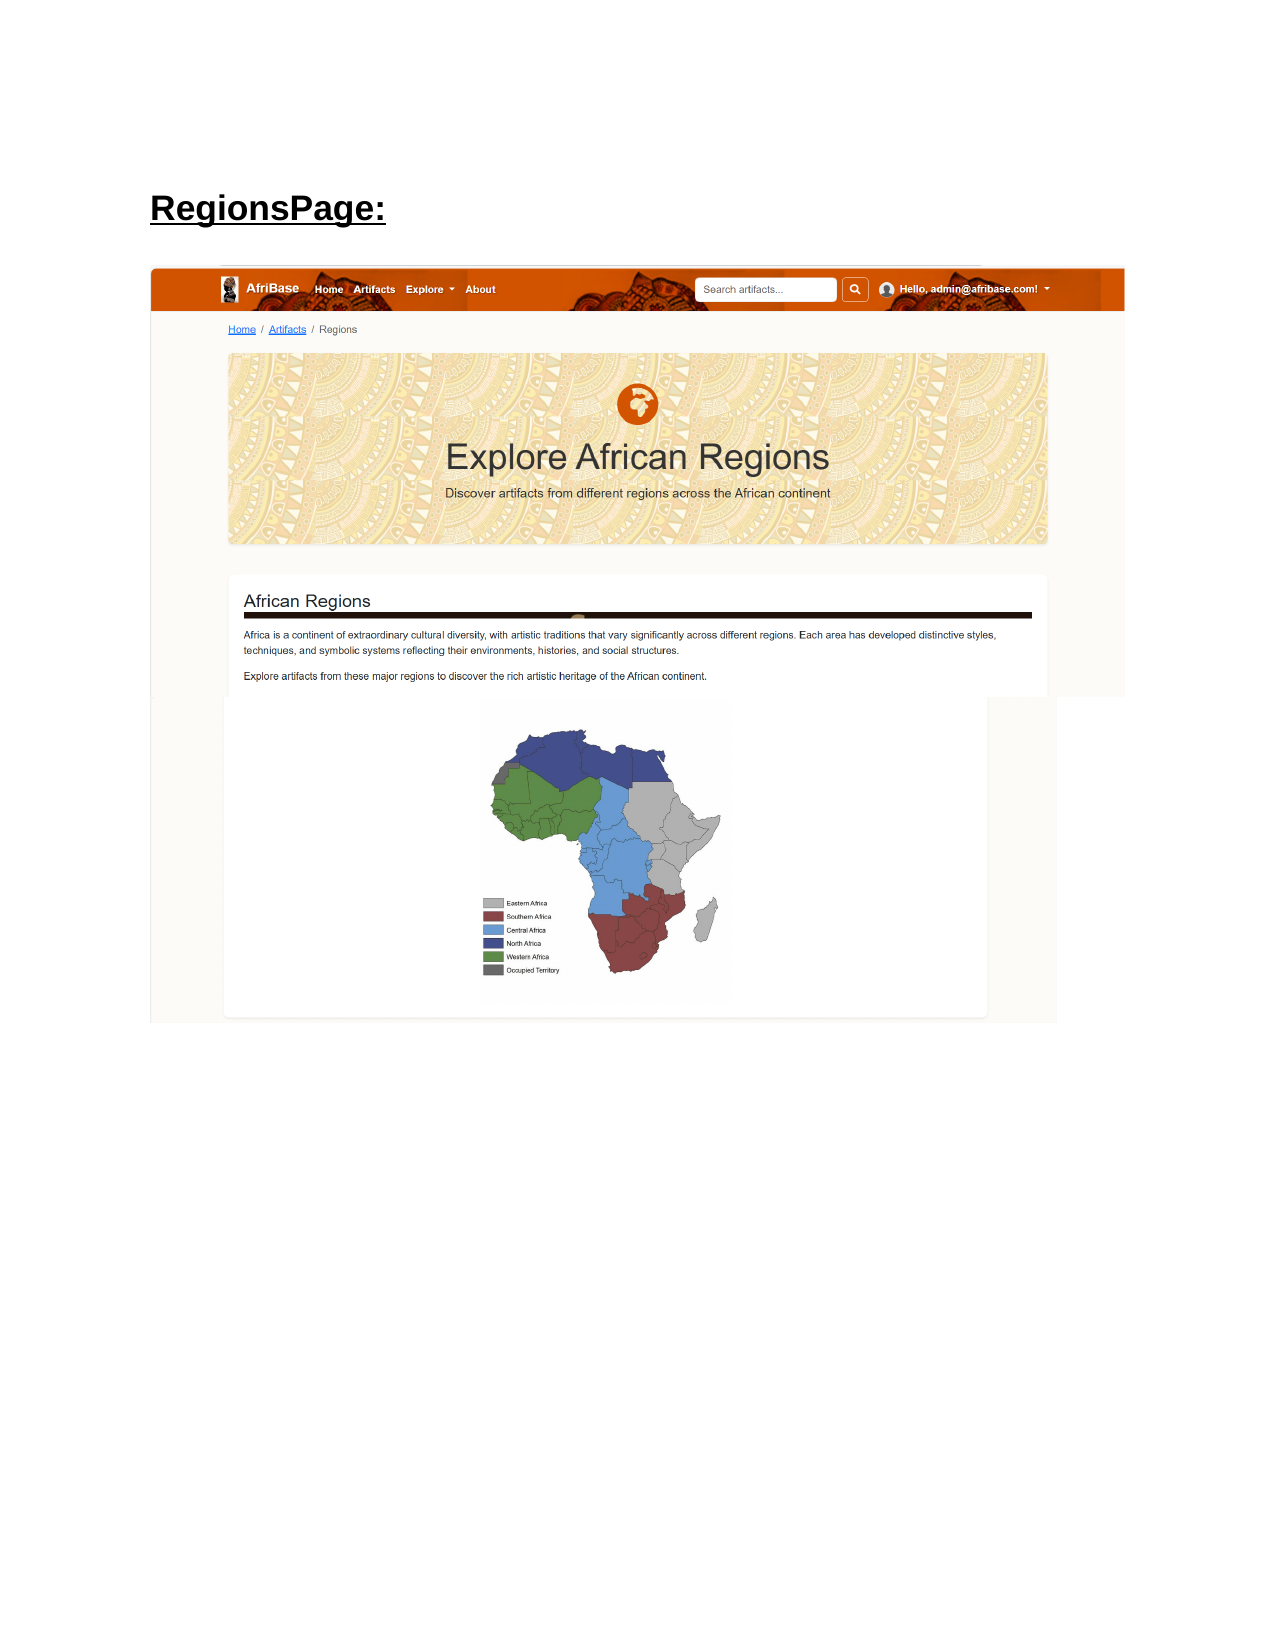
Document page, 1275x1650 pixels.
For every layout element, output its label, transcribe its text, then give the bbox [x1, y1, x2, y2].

picture [150, 265, 1125, 1023]
subtitle RegionsPage: [150, 187, 1125, 228]
